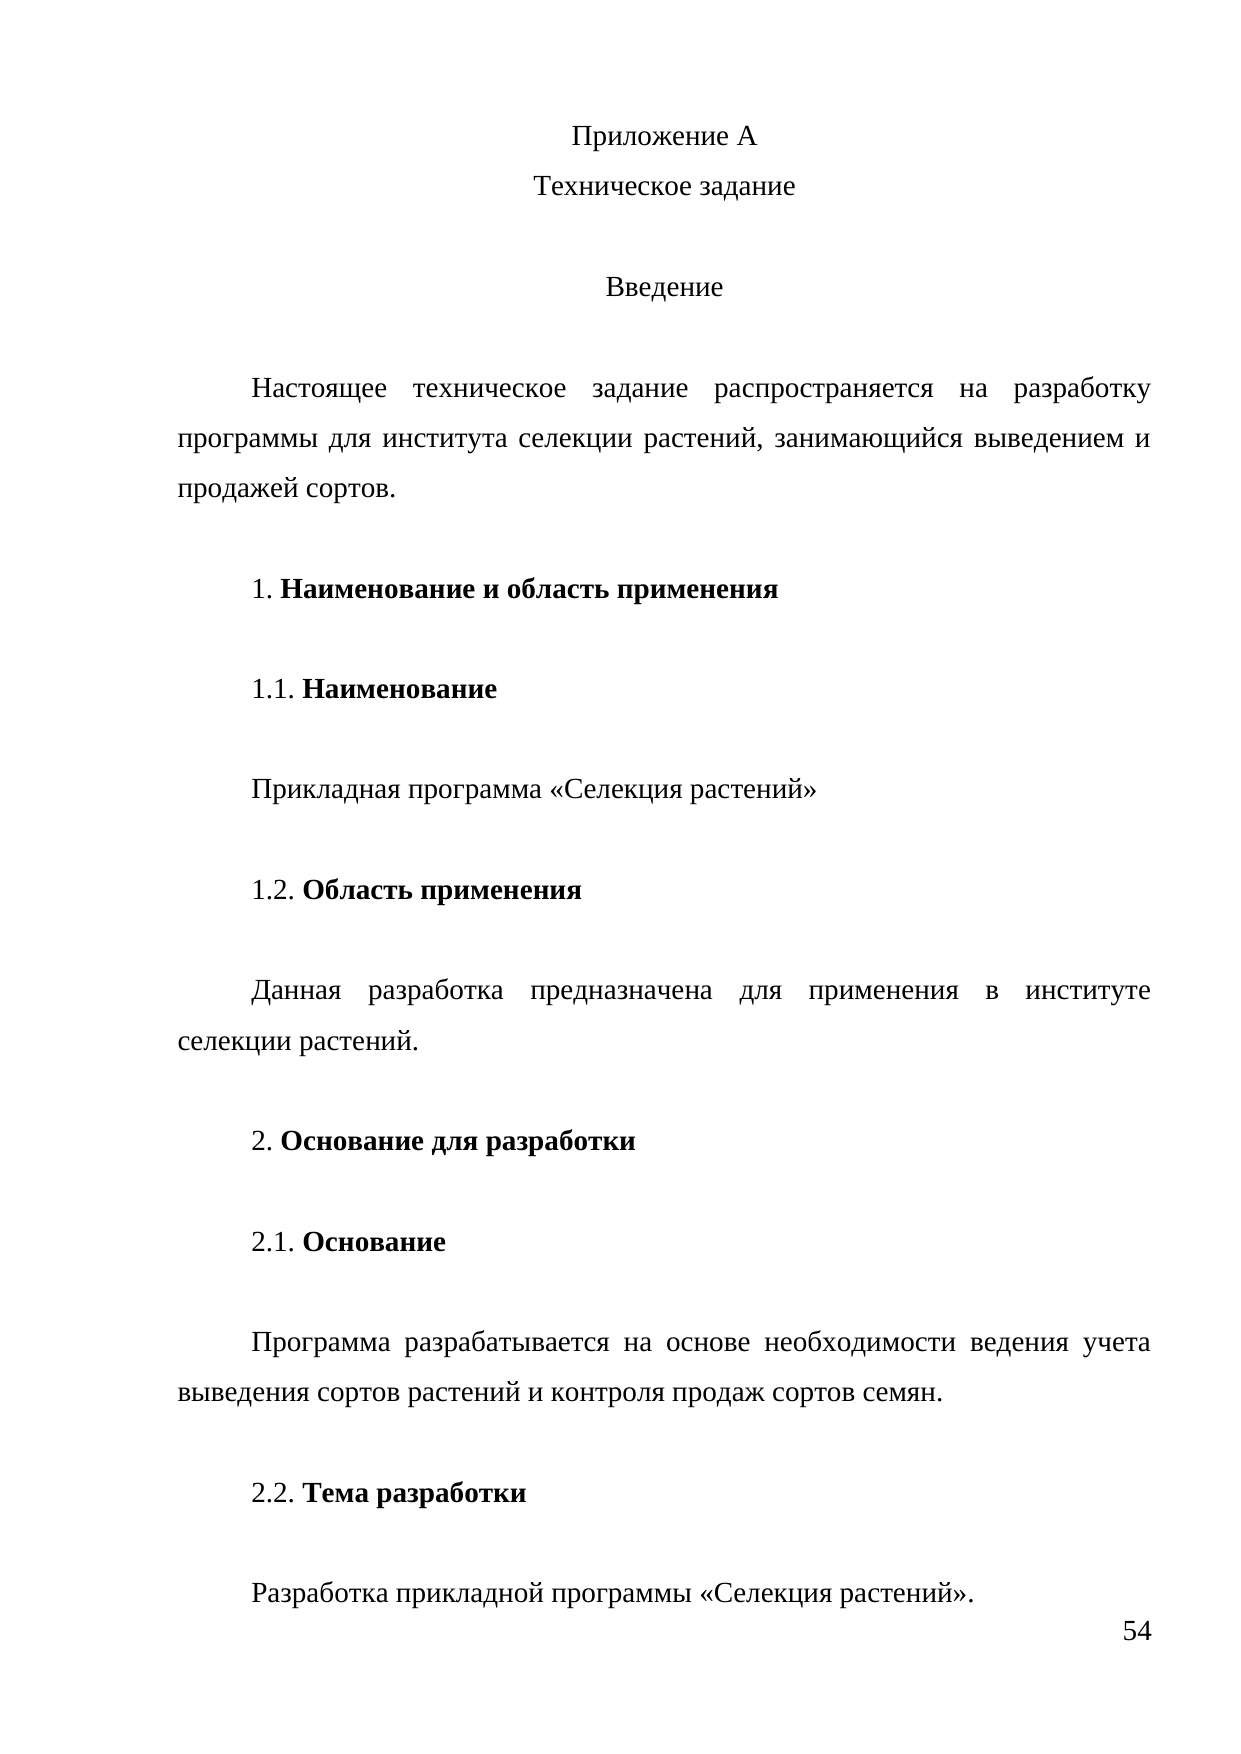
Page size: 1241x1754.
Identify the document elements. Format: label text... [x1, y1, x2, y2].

subtitle Тема разработки [251, 1475, 1152, 1508]
subtitle Область применения [251, 872, 1152, 906]
text Разработка прикладной программы «Селекция растений». [177, 1575, 1152, 1609]
text Прикладная программа «Селекция растений» [177, 772, 1152, 805]
subtitle Основание для разработки [251, 1123, 1152, 1157]
subtitle Наименование [251, 671, 1152, 705]
subtitle Наименование и область применения [251, 571, 1152, 604]
text Техническое задание [177, 168, 1152, 202]
text Настоящее техническое задание распространяется на разработку программы для института селекции растений, занимающийся выведением и продажей сортов. [177, 370, 1152, 504]
text Данная разработка предназначена для применения в институте селекции растений. [177, 972, 1152, 1056]
text Приложение А [177, 118, 1152, 152]
text Программа разрабатывается на основе необходимости ведения учета выведения сортов растений и контроля продаж сортов семян. [177, 1324, 1152, 1408]
subtitle Основание [251, 1224, 1152, 1257]
text Введение [177, 269, 1152, 303]
